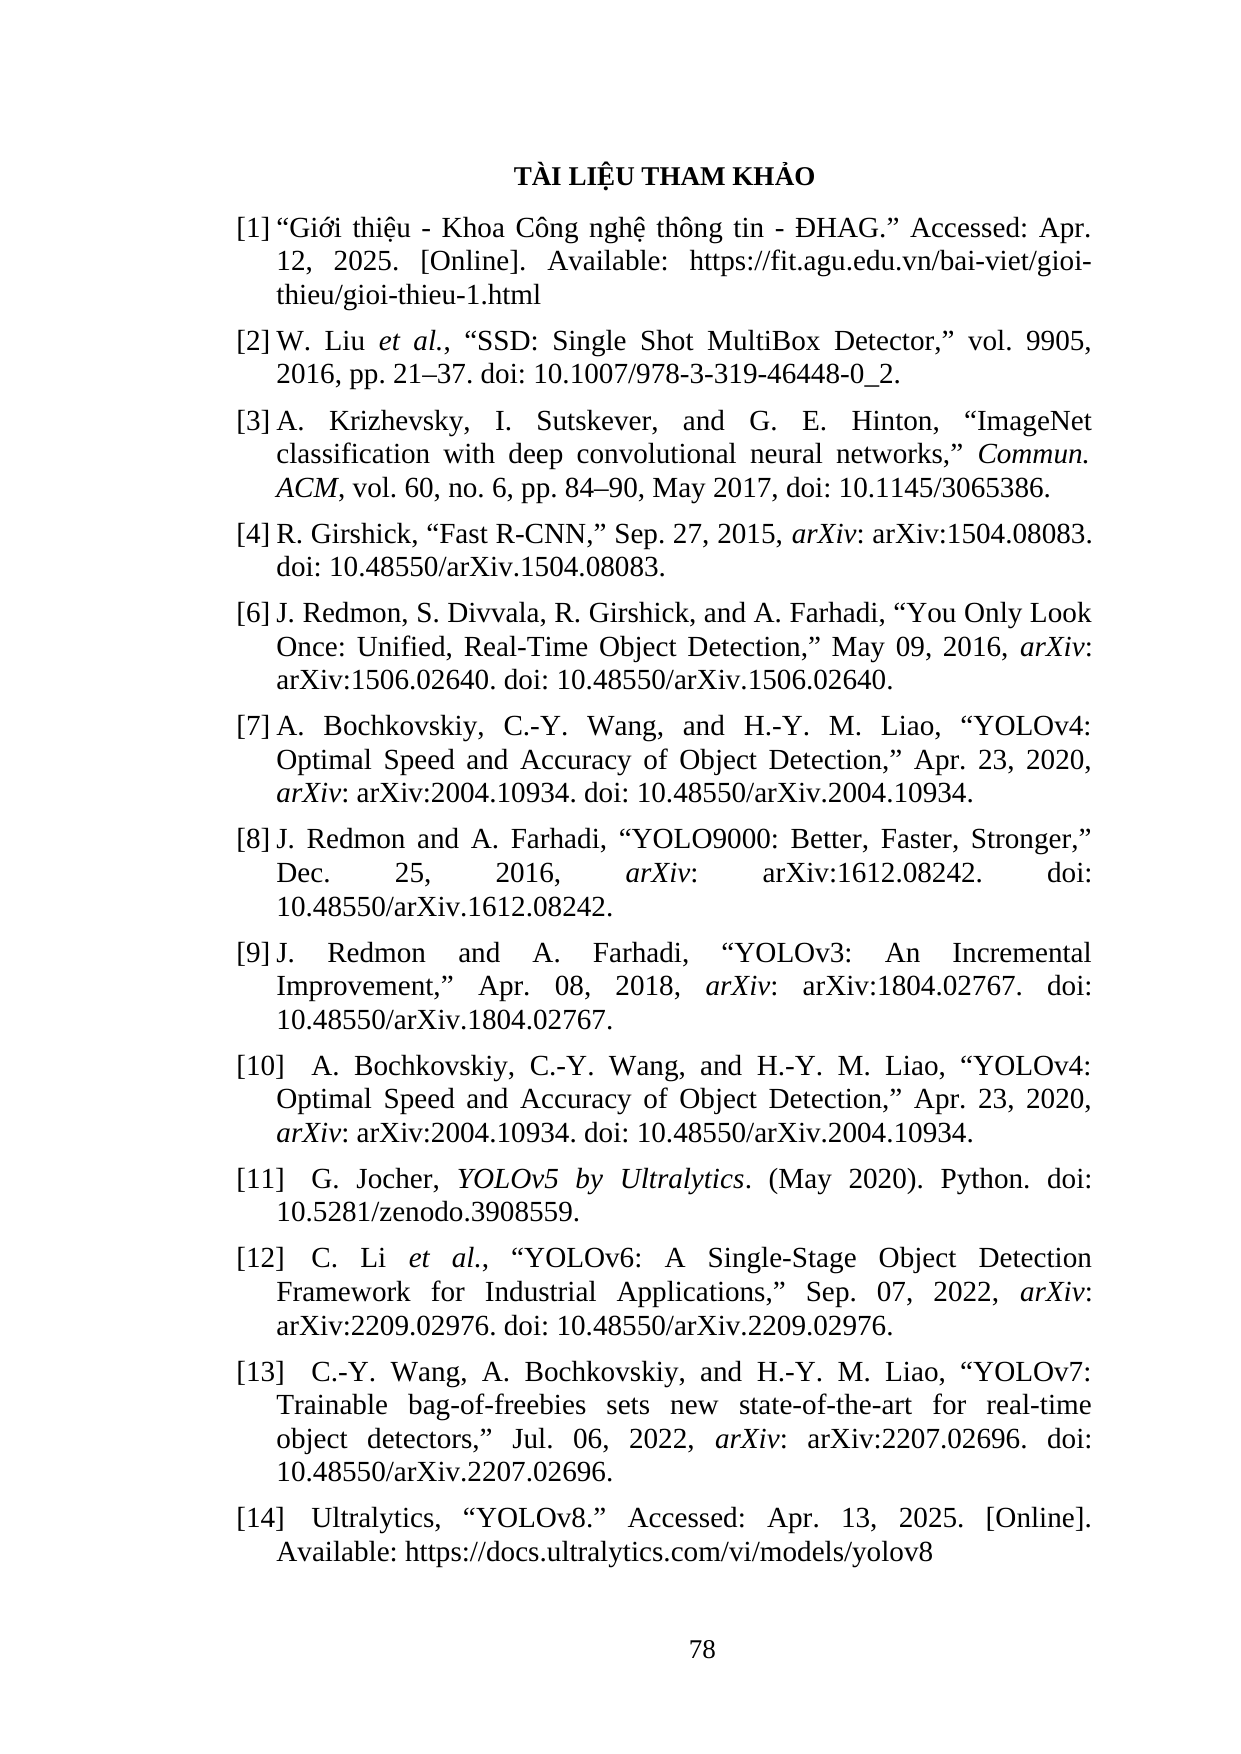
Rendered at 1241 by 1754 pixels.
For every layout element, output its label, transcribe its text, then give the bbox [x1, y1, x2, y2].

text [14] Ultralytics, “YOLOv8.” Accessed: Apr. 13, 2025. [Online]. Available: https://docs.ultralytics.com/vi/models/yolov8 [236, 1500, 1093, 1567]
text [13] C.-Y. Wang, A. Bochkovskiy, and H.-Y. M. Liao, “YOLOv7: Trainable bag-of-freebies sets new state-of-the-art for real-time object detectors,” Jul. 06, 2022, arXiv: arXiv:2207.02696. doi: 10.48550/arXiv.2207.02696. [236, 1354, 1093, 1488]
text [11] G. Jocher, YOLOv5 by Ultralytics. (May 2020). Python. doi: 10.5281/zenodo.3908559. [236, 1161, 1093, 1228]
text TÀI LIỆU THAM KHẢO [236, 160, 1093, 191]
text [8] J. Redmon and A. Farhadi, “YOLO9000: Better, Faster, Stronger,” Dec. 25, 2016, arXiv: arXiv:1612.08242. doi: 10.48550/arXiv.1612.08242. [236, 822, 1093, 922]
text [9] J. Redmon and A. Farhadi, “YOLOv3: An Incremental Improvement,” Apr. 08, 2018, arXiv: arXiv:1804.02767. doi: 10.48550/arXiv.1804.02767. [236, 935, 1093, 1035]
text [3] A. Krizhevsky, I. Sutskever, and G. E. Hinton, “ImageNet classification with deep convolutional neural networks,” Commun. ACM, vol. 60, no. 6, pp. 84–90, May 2017, doi: 10.1145/3065386. [236, 403, 1093, 503]
text [7] A. Bochkovskiy, C.-Y. Wang, and H.-Y. M. Liao, “YOLOv4: Optimal Speed and Accuracy of Object Detection,” Apr. 23, 2020, arXiv: arXiv:2004.10934. doi: 10.48550/arXiv.2004.10934. [236, 708, 1093, 809]
text [2] W. Liu et al., “SSD: Single Shot MultiBox Detector,” vol. 9905, 2016, pp. 21–37. doi: 10.1007/978-3-319-46448-0_2. [236, 323, 1093, 390]
text [1] “Giới thiệu - Khoa Công nghệ thông tin - ĐHAG.” Accessed: Apr. 12, 2025. [Online]. Available: https://fit.agu.edu.vn/bai-viet/gioi-thieu/gioi-thieu-1.html [236, 210, 1093, 311]
text [4] R. Girshick, “Fast R-CNN,” Sep. 27, 2015, arXiv: arXiv:1504.08083. doi: 10.48550/arXiv.1504.08083. [236, 516, 1093, 583]
text [12] C. Li et al., “YOLOv6: A Single-Stage Object Detection Framework for Industrial Applications,” Sep. 07, 2022, arXiv: arXiv:2209.02976. doi: 10.48550/arXiv.2209.02976. [236, 1241, 1093, 1341]
text [6] J. Redmon, S. Divvala, R. Girshick, and A. Farhadi, “You Only Look Once: Unified, Real-Time Object Detection,” May 09, 2016, arXiv: arXiv:1506.02640. doi: 10.48550/arXiv.1506.02640. [236, 595, 1093, 696]
text [10] A. Bochkovskiy, C.-Y. Wang, and H.-Y. M. Liao, “YOLOv4: Optimal Speed and Accuracy of Object Detection,” Apr. 23, 2020, arXiv: arXiv:2004.10934. doi: 10.48550/arXiv.2004.10934. [236, 1048, 1093, 1148]
